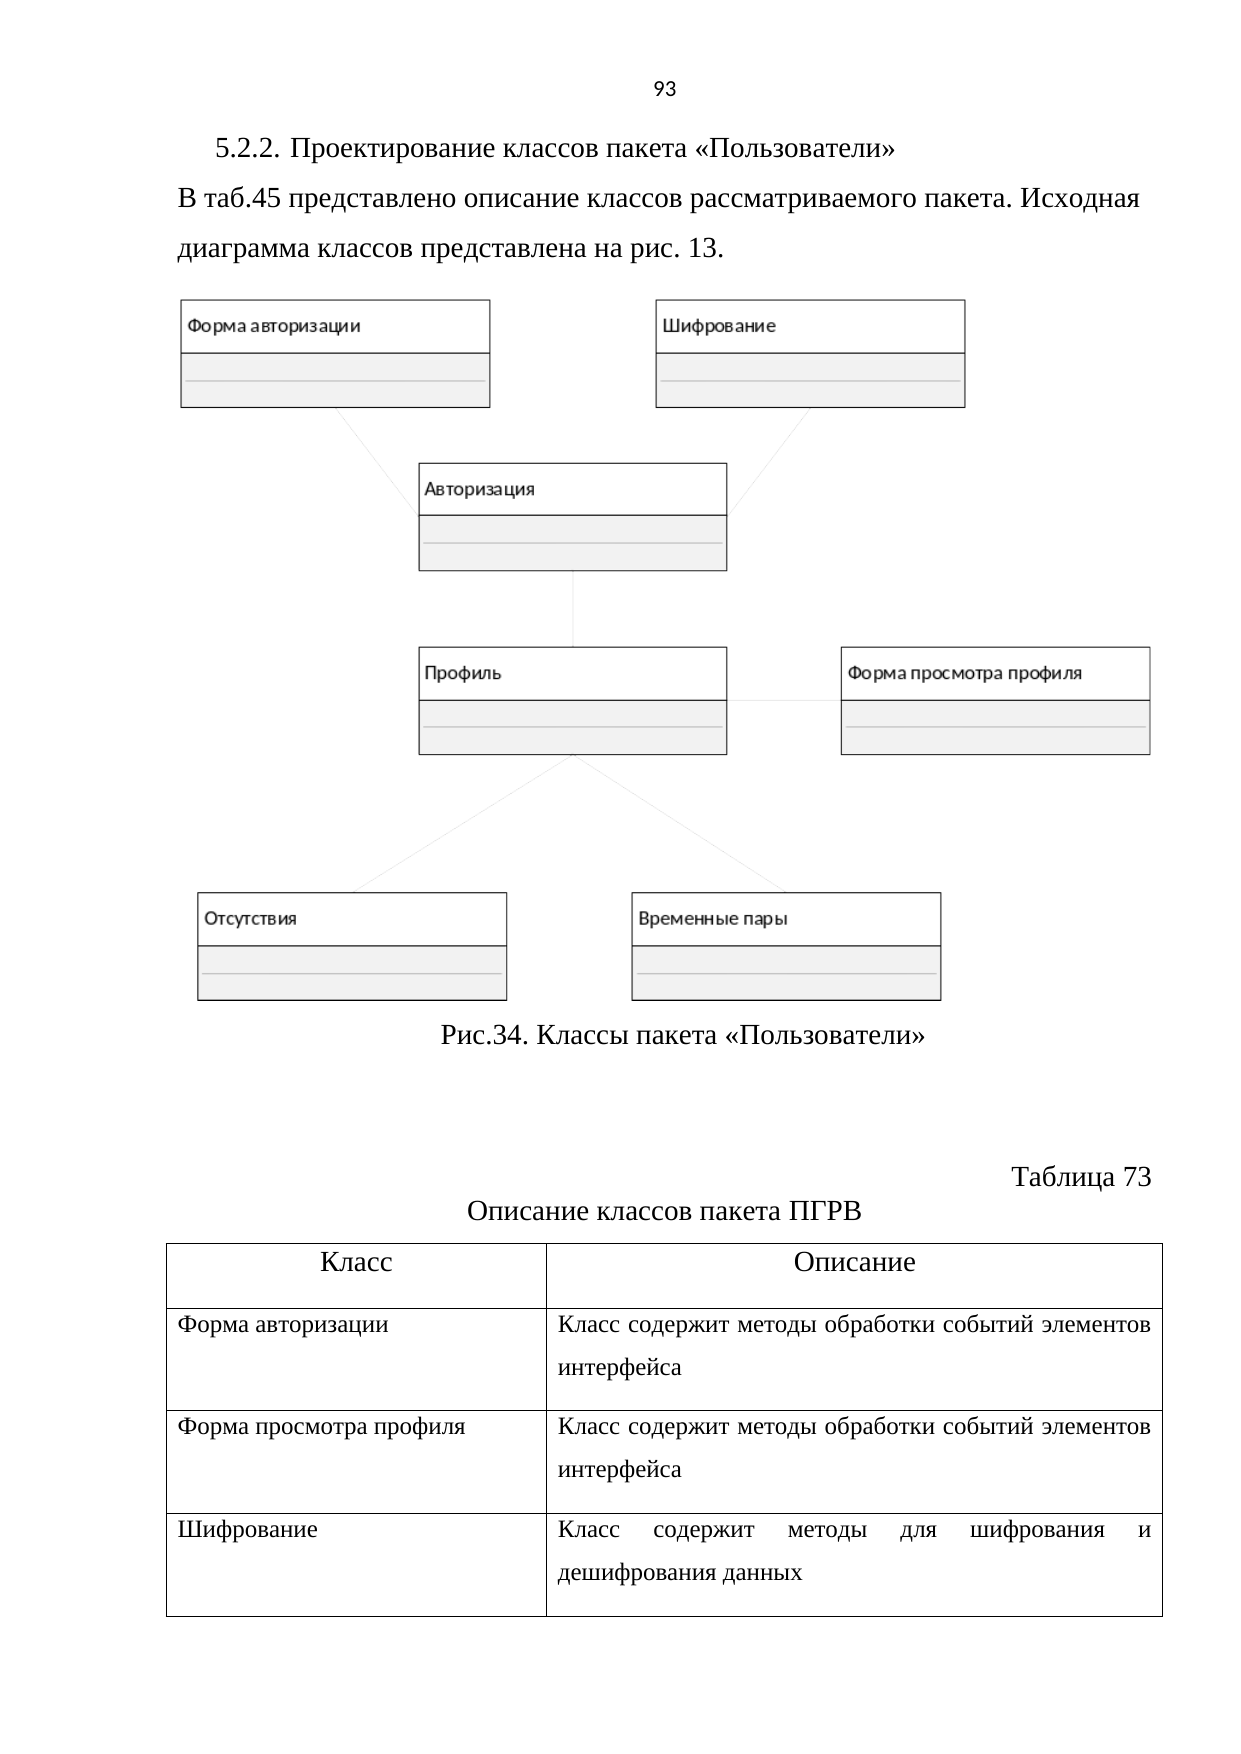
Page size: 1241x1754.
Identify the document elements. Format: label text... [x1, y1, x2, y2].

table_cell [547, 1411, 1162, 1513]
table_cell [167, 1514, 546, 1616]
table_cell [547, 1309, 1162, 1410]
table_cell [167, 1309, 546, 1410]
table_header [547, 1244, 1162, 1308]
text Рис.34. Классы пакета «Пользователи» [177, 1017, 1152, 1051]
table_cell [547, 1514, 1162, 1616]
text Описание классов пакета ПГРВ [177, 1193, 1152, 1227]
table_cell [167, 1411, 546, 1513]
text В таб.45 представлено описание классов рассматриваемого пакета. Исходная диаграмма классов представлена на рис. 13. [177, 180, 1152, 264]
list Проектирование классов пакета «Пользователи» [215, 130, 1152, 163]
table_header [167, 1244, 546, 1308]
text Таблица 73 [177, 1159, 1152, 1193]
